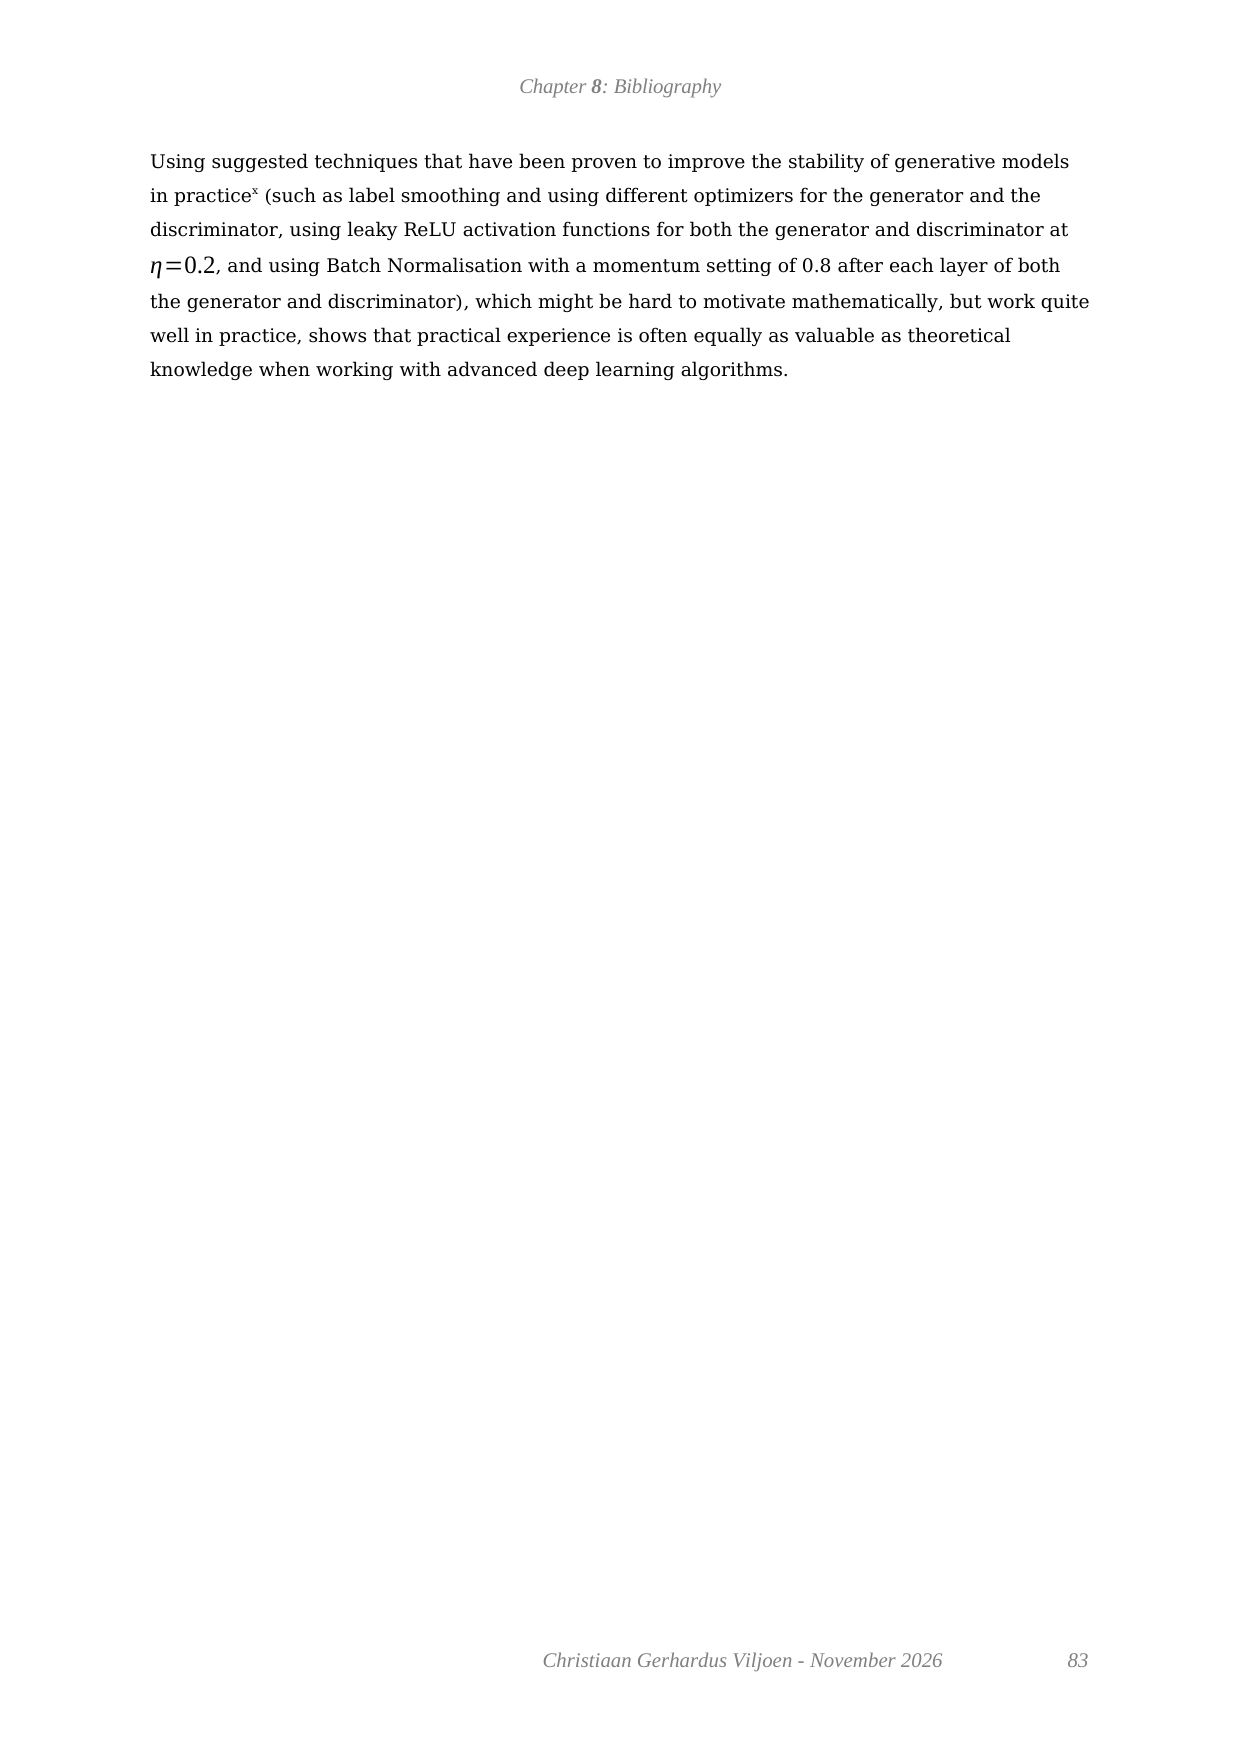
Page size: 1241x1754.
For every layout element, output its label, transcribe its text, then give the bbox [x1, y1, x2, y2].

text Using suggested techniques that have been proven to improve the stability of generative models in practice (such as label smoothing and using different optimizers for the generator and the discriminator, using leaky ReLU activation functions for both the generator and discriminator at , and using Batch Normalisation with a momentum setting of 0.8 after each layer of both the generator and discriminator), which might be hard to motivate mathematically, but work quite well in practice, shows that practical experience is often equally as valuable as theoretical knowledge when working with advanced deep learning algorithms. [150, 150, 1090, 380]
